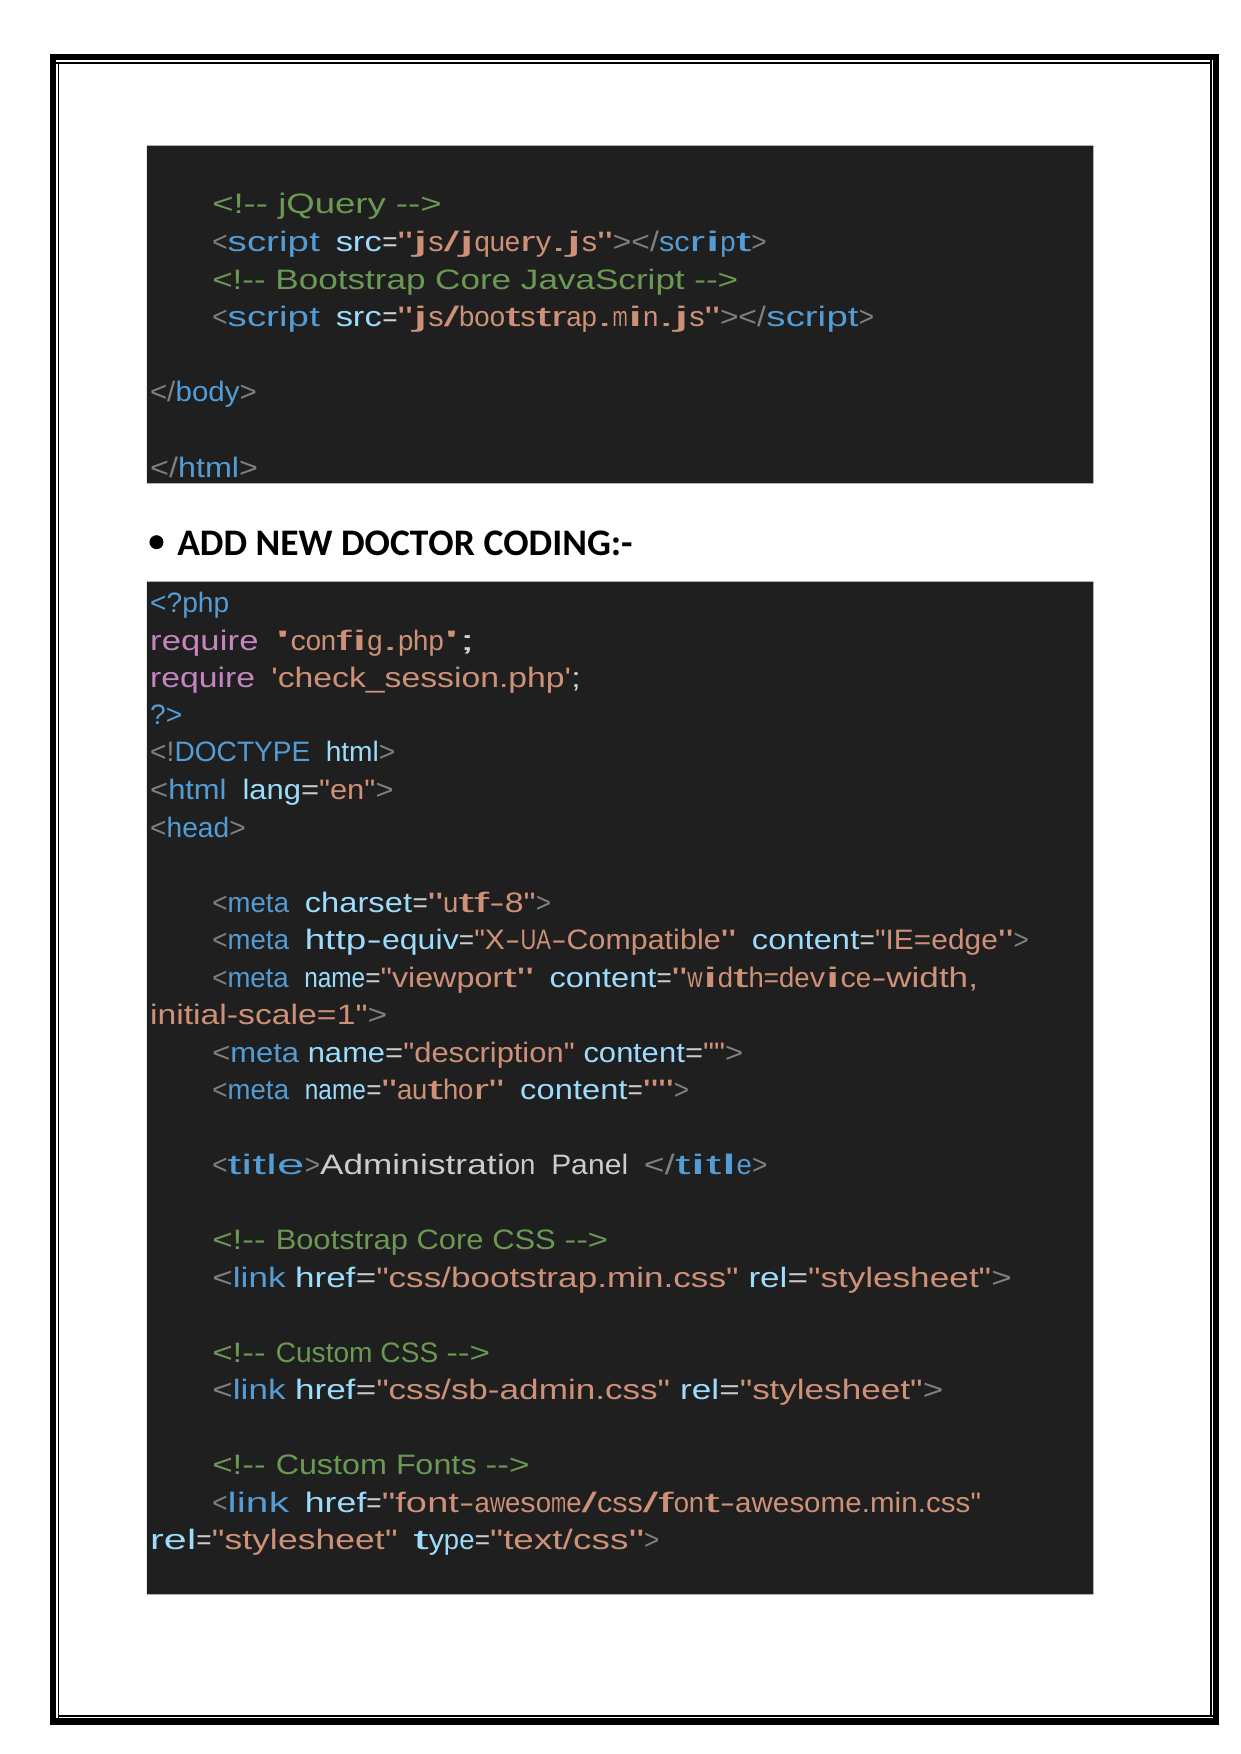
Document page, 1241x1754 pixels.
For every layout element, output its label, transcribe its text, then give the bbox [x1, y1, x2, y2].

subtitle ADD NEW DOCTOR CODING:- [150, 519, 1210, 565]
